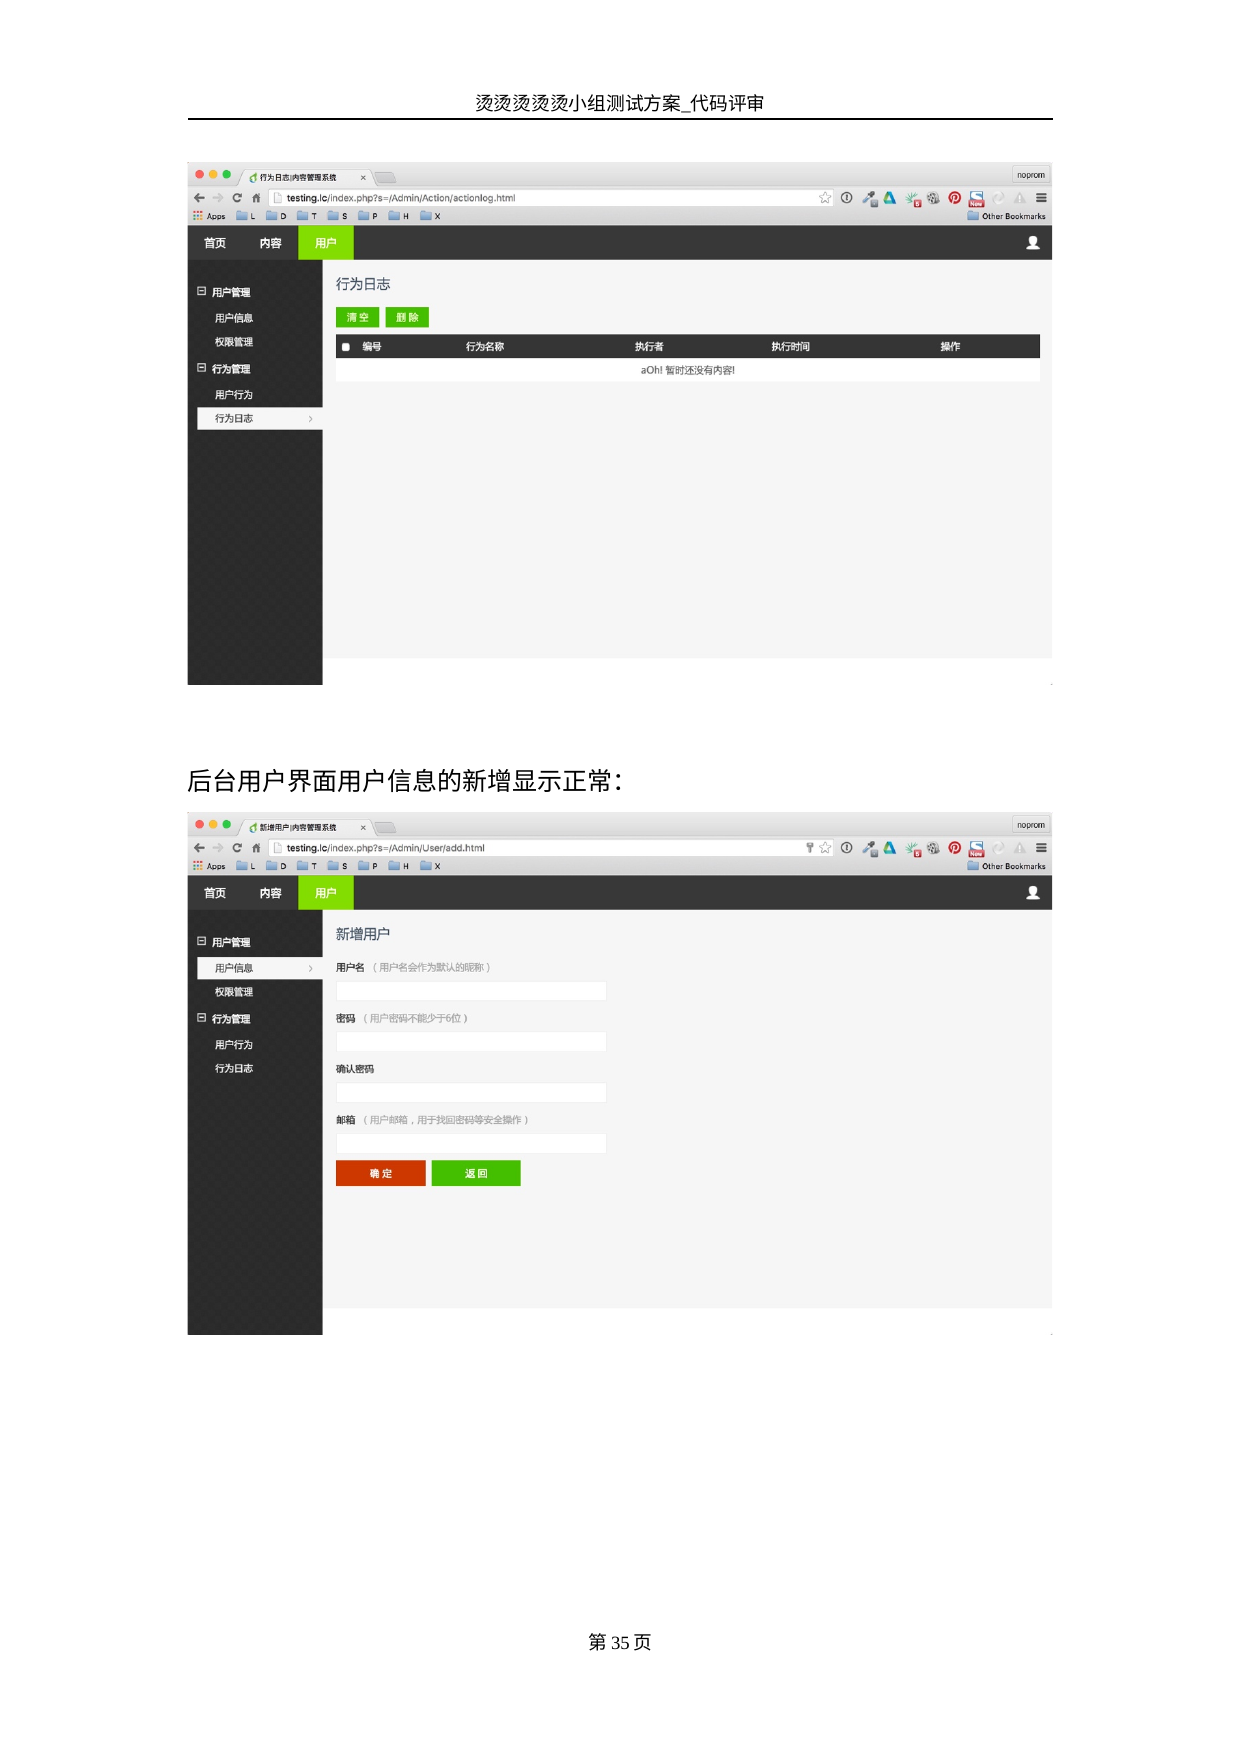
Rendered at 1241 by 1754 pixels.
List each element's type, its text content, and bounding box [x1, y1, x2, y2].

picture [187, 812, 1053, 1335]
text 后台用户界面用户信息的新增显示正常： [187, 747, 1053, 812]
picture [187, 162, 1053, 685]
